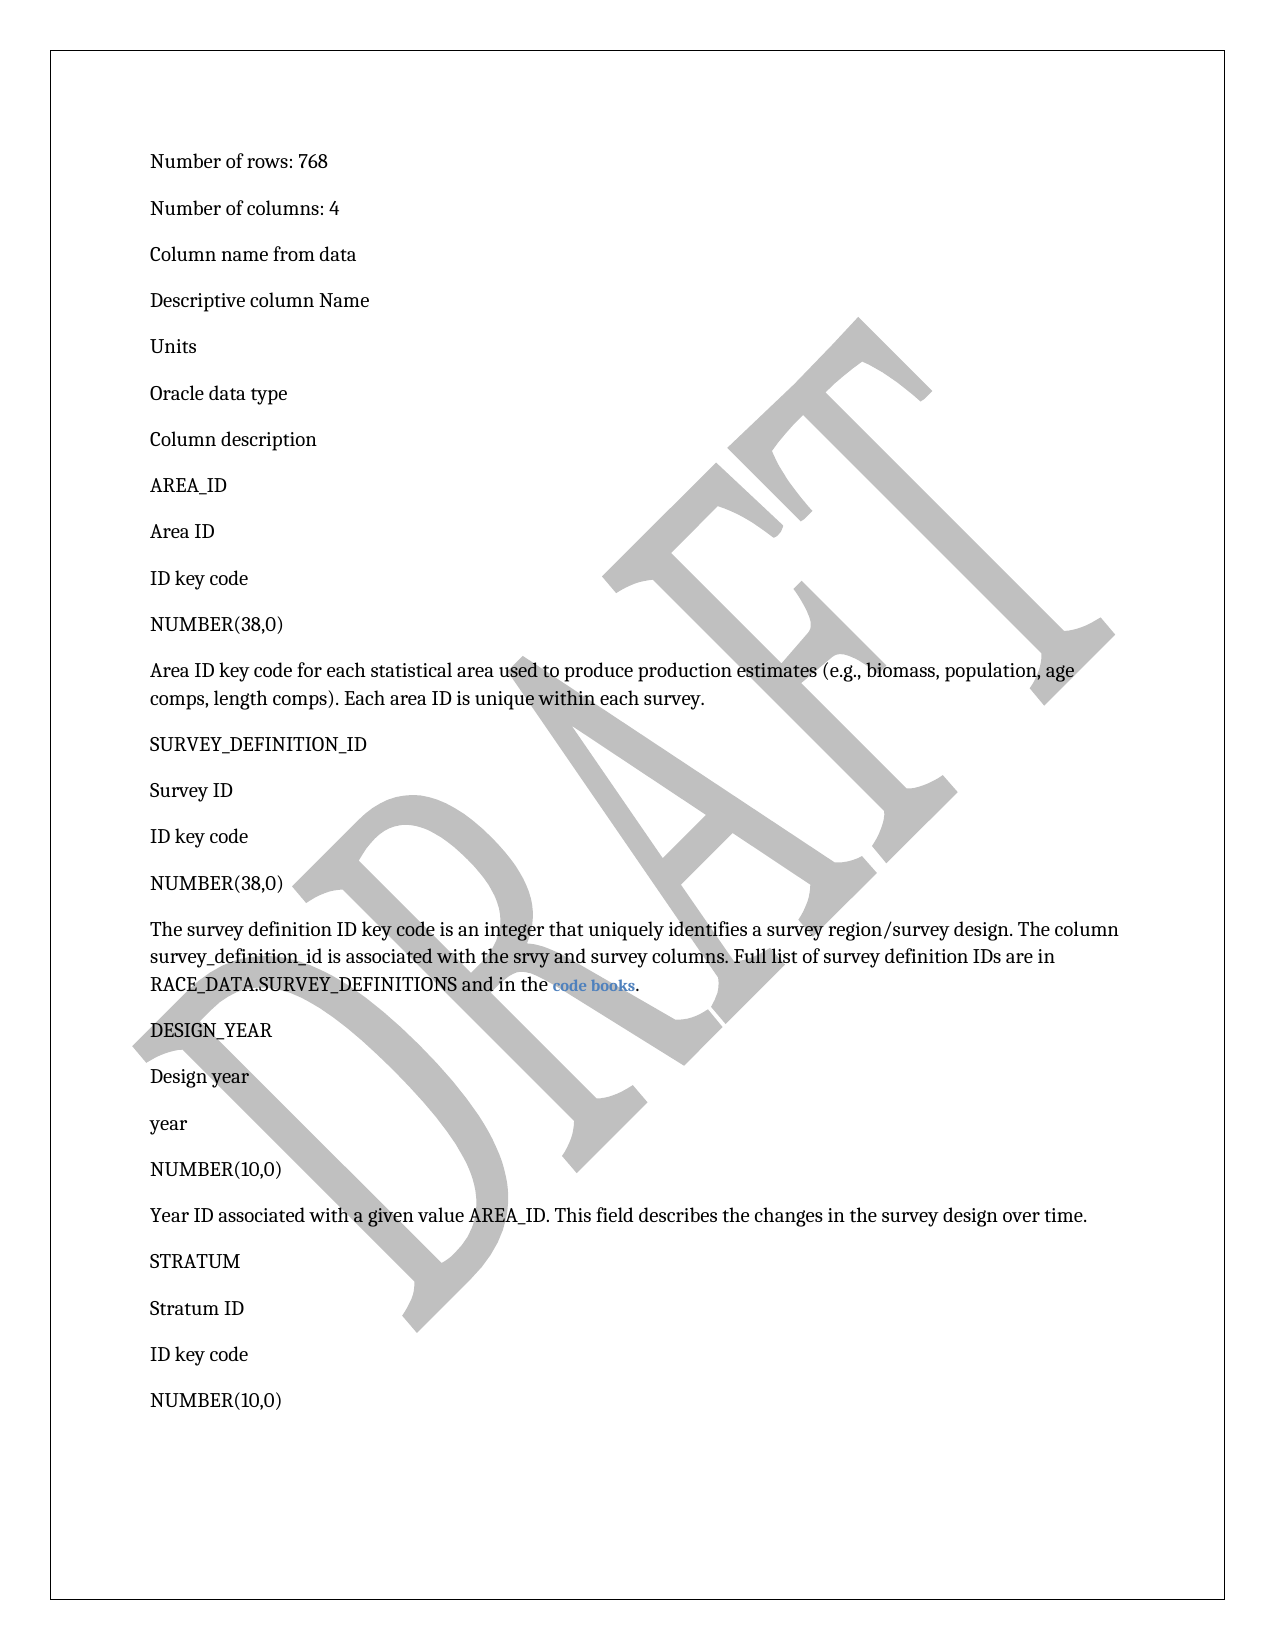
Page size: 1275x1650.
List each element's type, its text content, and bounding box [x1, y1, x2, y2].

text Column description [150, 427, 1125, 451]
text ID key code [150, 566, 1125, 590]
text NUMBER(10,0) [150, 1389, 1125, 1413]
text ID key code [150, 825, 1125, 849]
text STRATUM [150, 1250, 1125, 1274]
text Oracle data type [150, 381, 1125, 405]
text Survey ID [150, 779, 1125, 803]
text Stratum ID [150, 1296, 1125, 1320]
text The survey definition ID key code is an integer that uniquely identifies a survey region/survey design. The column survey_definition_id is associated with the srvy and survey columns. Full list of survey definition IDs are in RACE_DATA.SURVEY_DEFINITIONS and in the code books. [150, 917, 1125, 996]
text Units [150, 335, 1125, 359]
text NUMBER(38,0) [150, 612, 1125, 636]
text Number of rows: 768 [150, 150, 1125, 174]
text Year ID associated with a given value AREA_ID. This field describes the changes in the survey design over time. [150, 1204, 1125, 1228]
text ID key code [150, 1342, 1125, 1366]
text Descriptive column Name [150, 289, 1125, 313]
text NUMBER(38,0) [150, 871, 1125, 895]
text Area ID key code for each statistical area used to produce production estimates (e.g., biomass, population, age comps, length comps). Each area ID is unique within each survey. [150, 659, 1125, 710]
text Design year [150, 1065, 1125, 1089]
text year [150, 1111, 1125, 1135]
text Number of columns: 4 [150, 196, 1125, 220]
text NUMBER(10,0) [150, 1157, 1125, 1181]
text SURVEY_DEFINITION_ID [150, 732, 1125, 756]
text AREA_ID [150, 474, 1125, 498]
text Area ID [150, 520, 1125, 544]
text Column name from data [150, 242, 1125, 266]
text DESIGN_YEAR [150, 1019, 1125, 1043]
